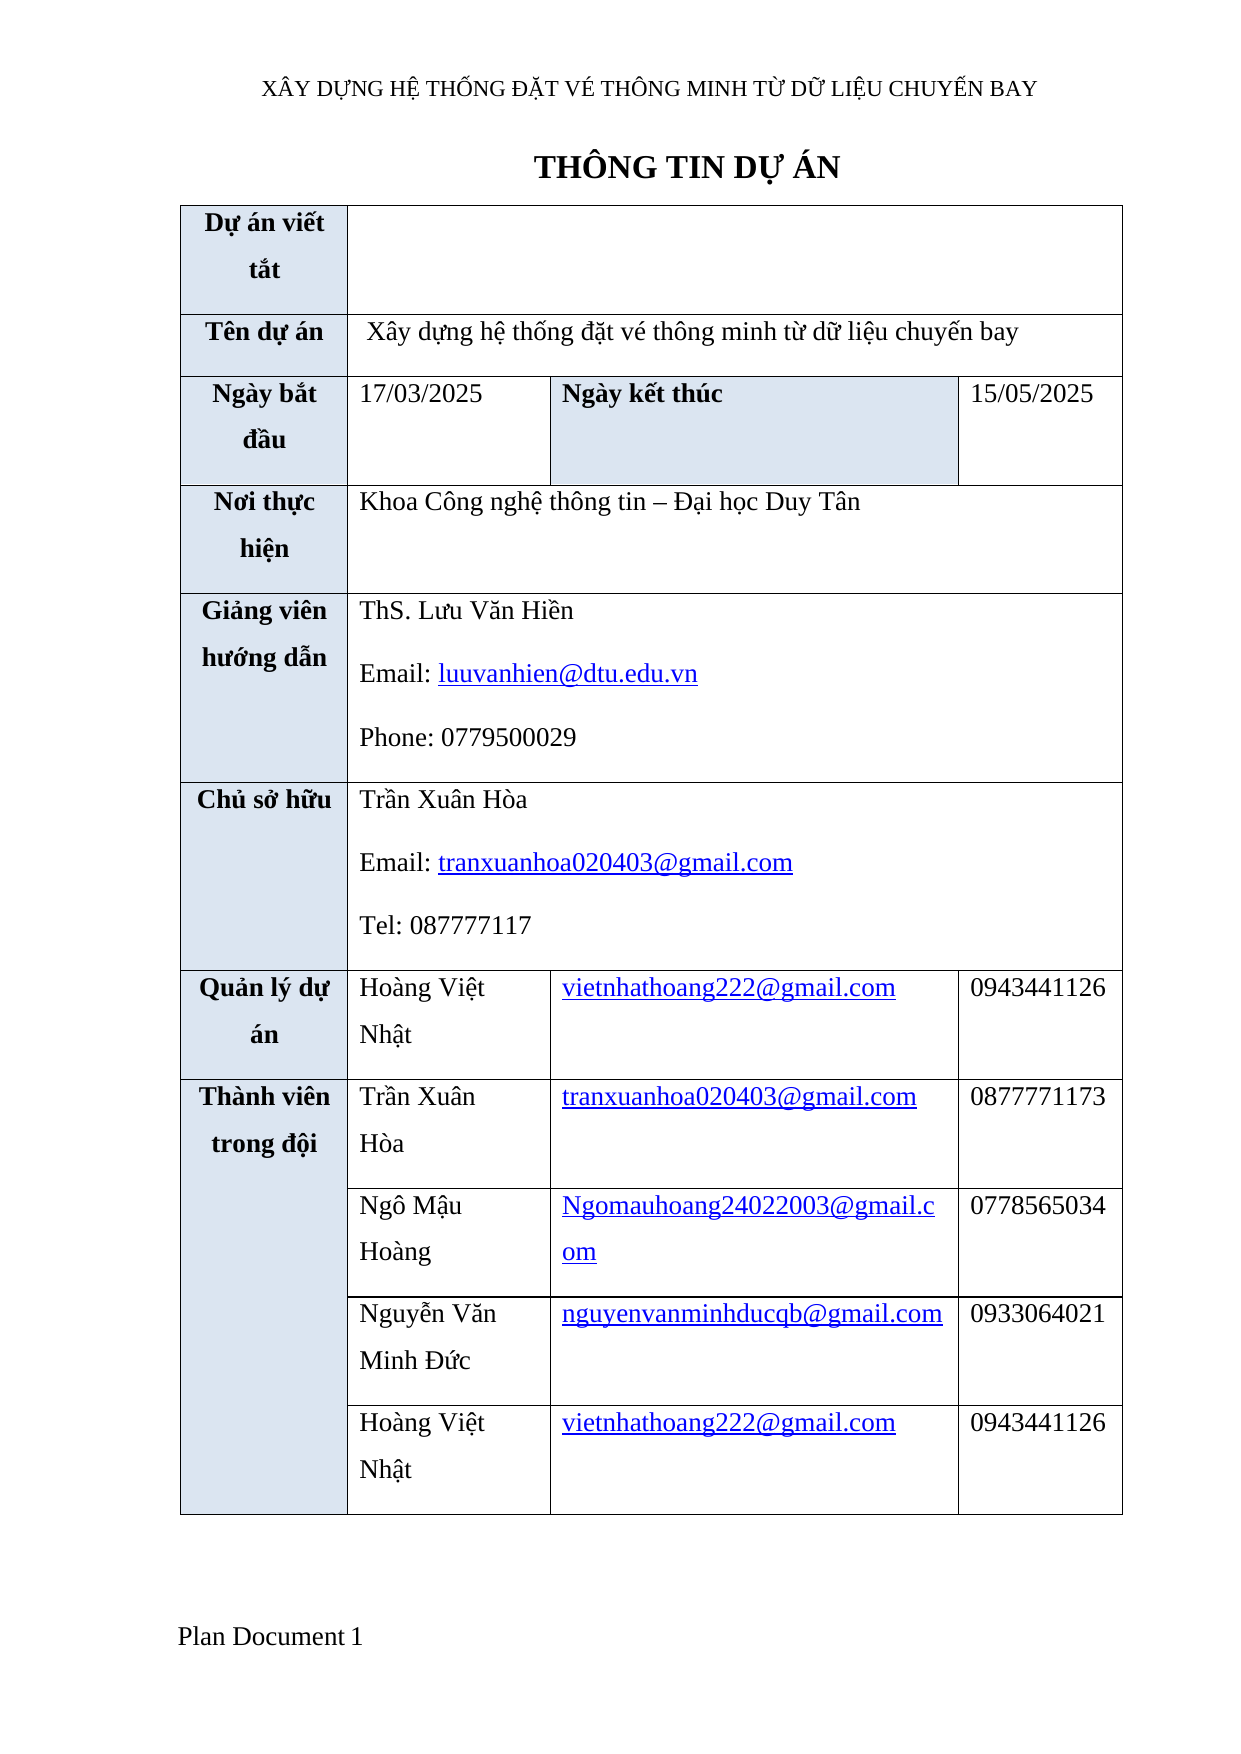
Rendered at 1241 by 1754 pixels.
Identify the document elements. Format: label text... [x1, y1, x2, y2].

table_cell 0877771173 [959, 1080, 1122, 1188]
table_cell Trần Xuân Hòa [348, 1080, 550, 1188]
table_cell vietnhathoang222@gmail.com [551, 1406, 958, 1514]
table_cell Ngày bắt đầu [181, 377, 347, 484]
table_cell 17/03/2025 [348, 377, 550, 484]
table_cell Khoa Công nghệ thông tin – Đại học Duy Tân [348, 486, 1122, 593]
table_cell 15/05/2025 [959, 377, 1122, 484]
text THÔNG TIN DỰ ÁN [177, 148, 1122, 186]
table_cell 0778565034 [959, 1189, 1122, 1296]
table_cell 0933064021 [959, 1298, 1122, 1405]
table_header [348, 206, 1122, 314]
table_cell Chủ sở hữu [181, 783, 347, 970]
table_cell nguyenvanminhducqb@gmail.com [551, 1298, 958, 1405]
table_cell 0943441126 [959, 1406, 1122, 1514]
table_cell Trần Xuân Hòa Email: tranxuanhoa020403@gmail.com Tel: 087777117 [348, 783, 1122, 970]
table_header Dự án viết tắt [181, 206, 347, 314]
table_cell Hoàng Việt Nhật [348, 1406, 550, 1514]
table_cell Thành viên trong đội [181, 1080, 347, 1514]
table_cell Ngomauhoang24022003@gmail.com [551, 1189, 958, 1296]
table_cell Nguyễn Văn Minh Đức [348, 1298, 550, 1405]
table_cell Hoàng Việt Nhật [348, 971, 550, 1079]
table_cell Giảng viên hướng dẫn [181, 594, 347, 782]
table_cell Ngày kết thúc [551, 377, 958, 484]
table_cell Xây dựng hệ thống đặt vé thông minh từ dữ liệu chuyến bay [348, 315, 1122, 376]
table_cell Quản lý dự án [181, 971, 347, 1079]
table_cell ThS. Lưu Văn Hiền Email: luuvanhien@dtu.edu.vn Phone: 0779500029 [348, 594, 1122, 782]
table_cell Nơi thực hiện [181, 486, 347, 593]
table_cell tranxuanhoa020403@gmail.com [551, 1080, 958, 1188]
table_cell Tên dự án [181, 315, 347, 376]
table_cell Ngô Mậu Hoàng [348, 1189, 550, 1296]
table_cell 0943441126 [959, 971, 1122, 1079]
table_cell vietnhathoang222@gmail.com [551, 971, 958, 1079]
